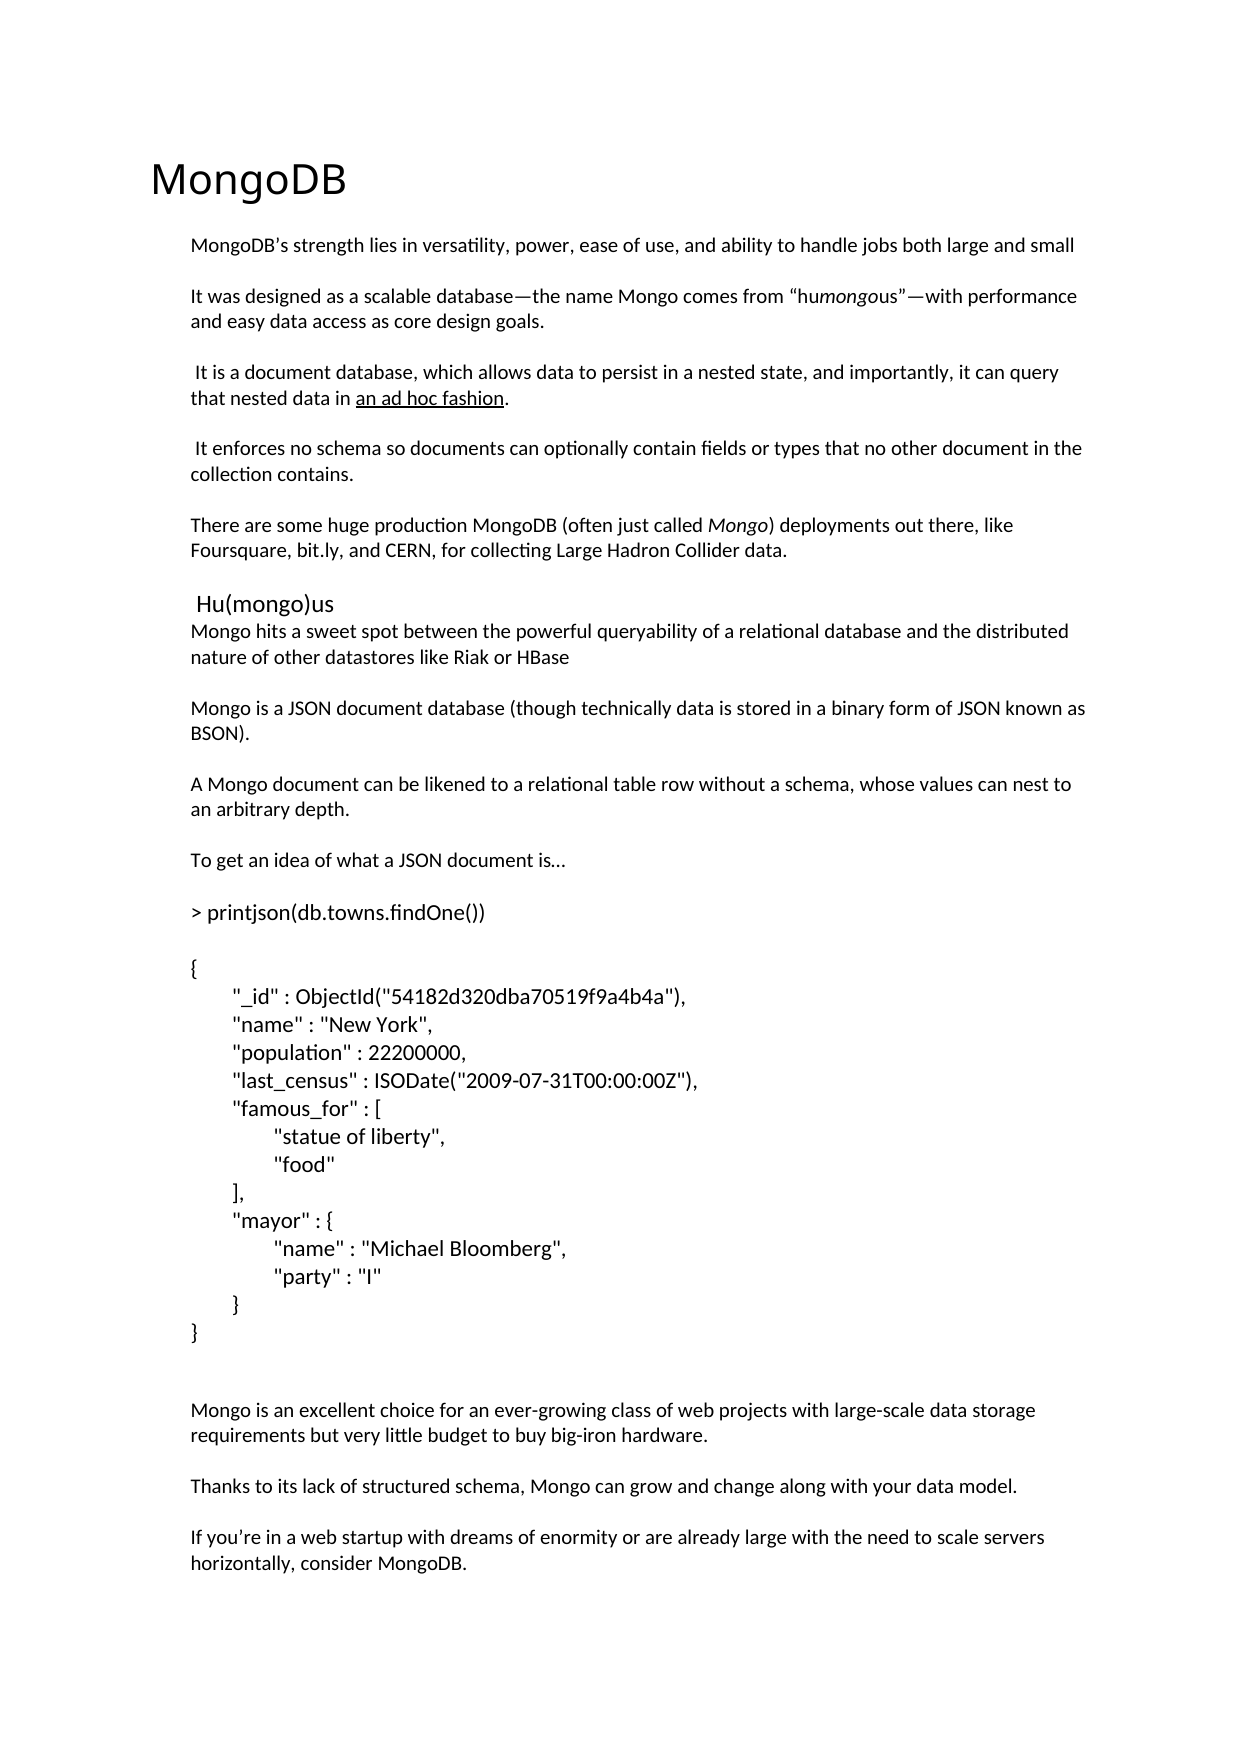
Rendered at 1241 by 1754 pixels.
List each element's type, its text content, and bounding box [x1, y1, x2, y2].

text ], [190, 1178, 1090, 1206]
text "party" : "I" [190, 1262, 1090, 1290]
text } [190, 1318, 1090, 1346]
text "name" : "Michael Bloomberg", [190, 1234, 1090, 1262]
text Mongo is a JSON document database (though technically data is stored in a binary form of JSON known as BSON). [190, 695, 1090, 746]
text "_id" : ObjectId("54182d320dba70519f9a4b4a"), [190, 982, 1090, 1010]
text "famous_for" : [ [190, 1094, 1090, 1122]
text MongoDB’s strength lies in versatility, power, ease of use, and ability to handle jobs both large and small [190, 232, 1090, 258]
text "population" : 22200000, [190, 1038, 1090, 1066]
text It was designed as a scalable database—the name Mongo comes from “humongous”—with performance and easy data access as core design goals. [190, 283, 1090, 334]
text "food" [190, 1150, 1090, 1178]
text > printjson(db.towns.findOne()) [190, 898, 1090, 926]
text To get an idea of what a JSON document is… [190, 847, 1090, 873]
text Hu(mongo)us [190, 588, 1090, 618]
text A Mongo document can be likened to a relational table row without a schema, whose values can nest to an arbitrary depth. [190, 771, 1090, 822]
text "name" : "New York", [190, 1010, 1090, 1038]
text Mongo is an excellent choice for an ever-growing class of web projects with large-scale data storage requirements but very little budget to buy big-iron hardware. [190, 1397, 1090, 1448]
text It is a document database, which allows data to persist in a nested state, and importantly, it can query that nested data in an ad hoc fashion. [190, 359, 1090, 410]
text MongoDB [150, 150, 1090, 207]
text { [190, 954, 1090, 982]
text If you’re in a web startup with dreams of enormity or are already large with the need to scale servers horizontally, consider MongoDB. [190, 1524, 1090, 1575]
text It enforces no schema so documents can optionally contain fields or types that no other document in the collection contains. [190, 436, 1090, 486]
text Mongo hits a sweet spot between the powerful queryability of a relational database and the distributed nature of other datastores like Riak or HBase [190, 618, 1090, 669]
text "mayor" : { [190, 1206, 1090, 1234]
text "statue of liberty", [190, 1122, 1090, 1150]
text Thanks to its lack of structured schema, Mongo can grow and change along with your data model. [190, 1473, 1090, 1499]
text } [190, 1290, 1090, 1318]
text "last_census" : ISODate("2009-07-31T00:00:00Z"), [190, 1066, 1090, 1094]
text There are some huge production MongoDB (often just called Mongo) deployments out there, like Foursquare, bit.ly, and CERN, for collecting Large Hadron Collider data. [190, 512, 1090, 563]
